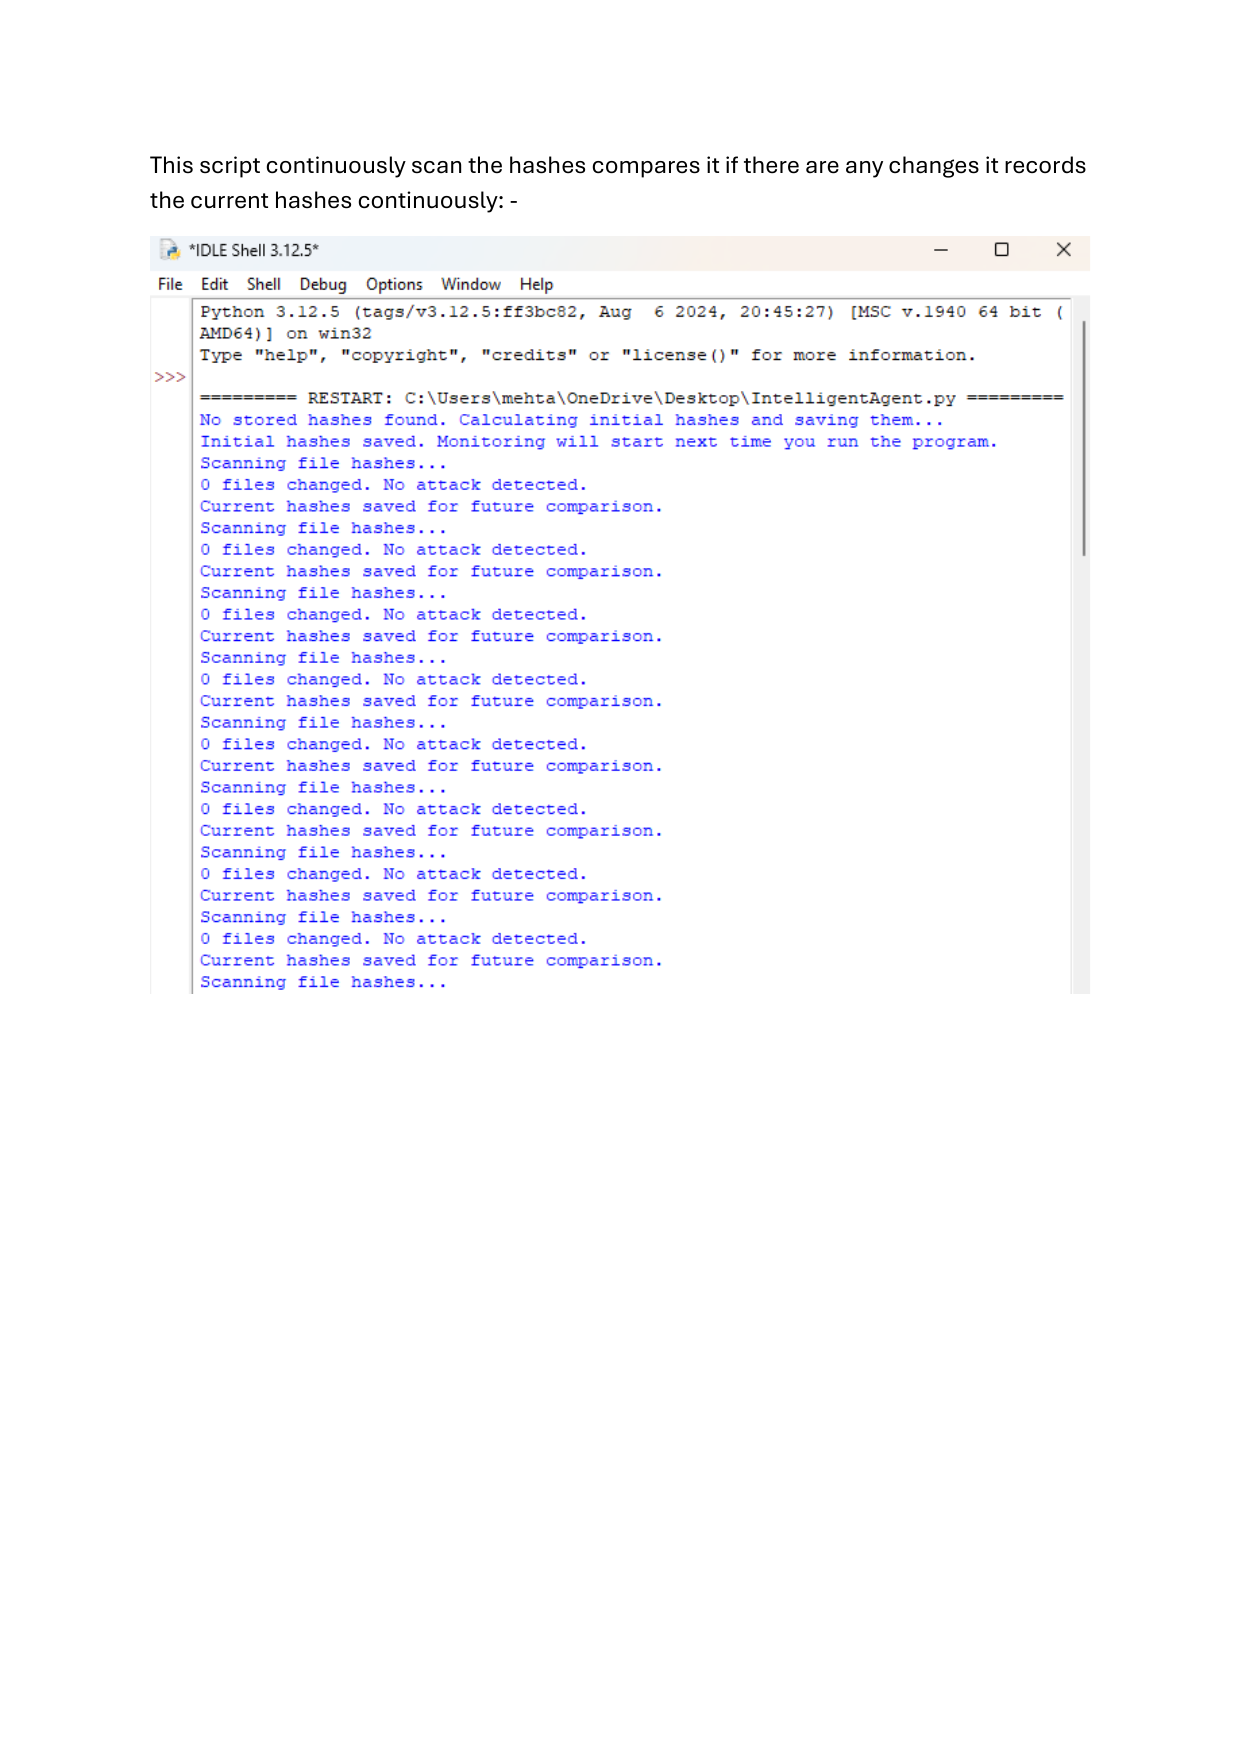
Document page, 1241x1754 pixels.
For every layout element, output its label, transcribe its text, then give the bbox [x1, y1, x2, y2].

text This script continuously scan the hashes compares it if there are any changes it records the current hashes continuously: - [150, 150, 1090, 216]
picture [150, 236, 1091, 994]
